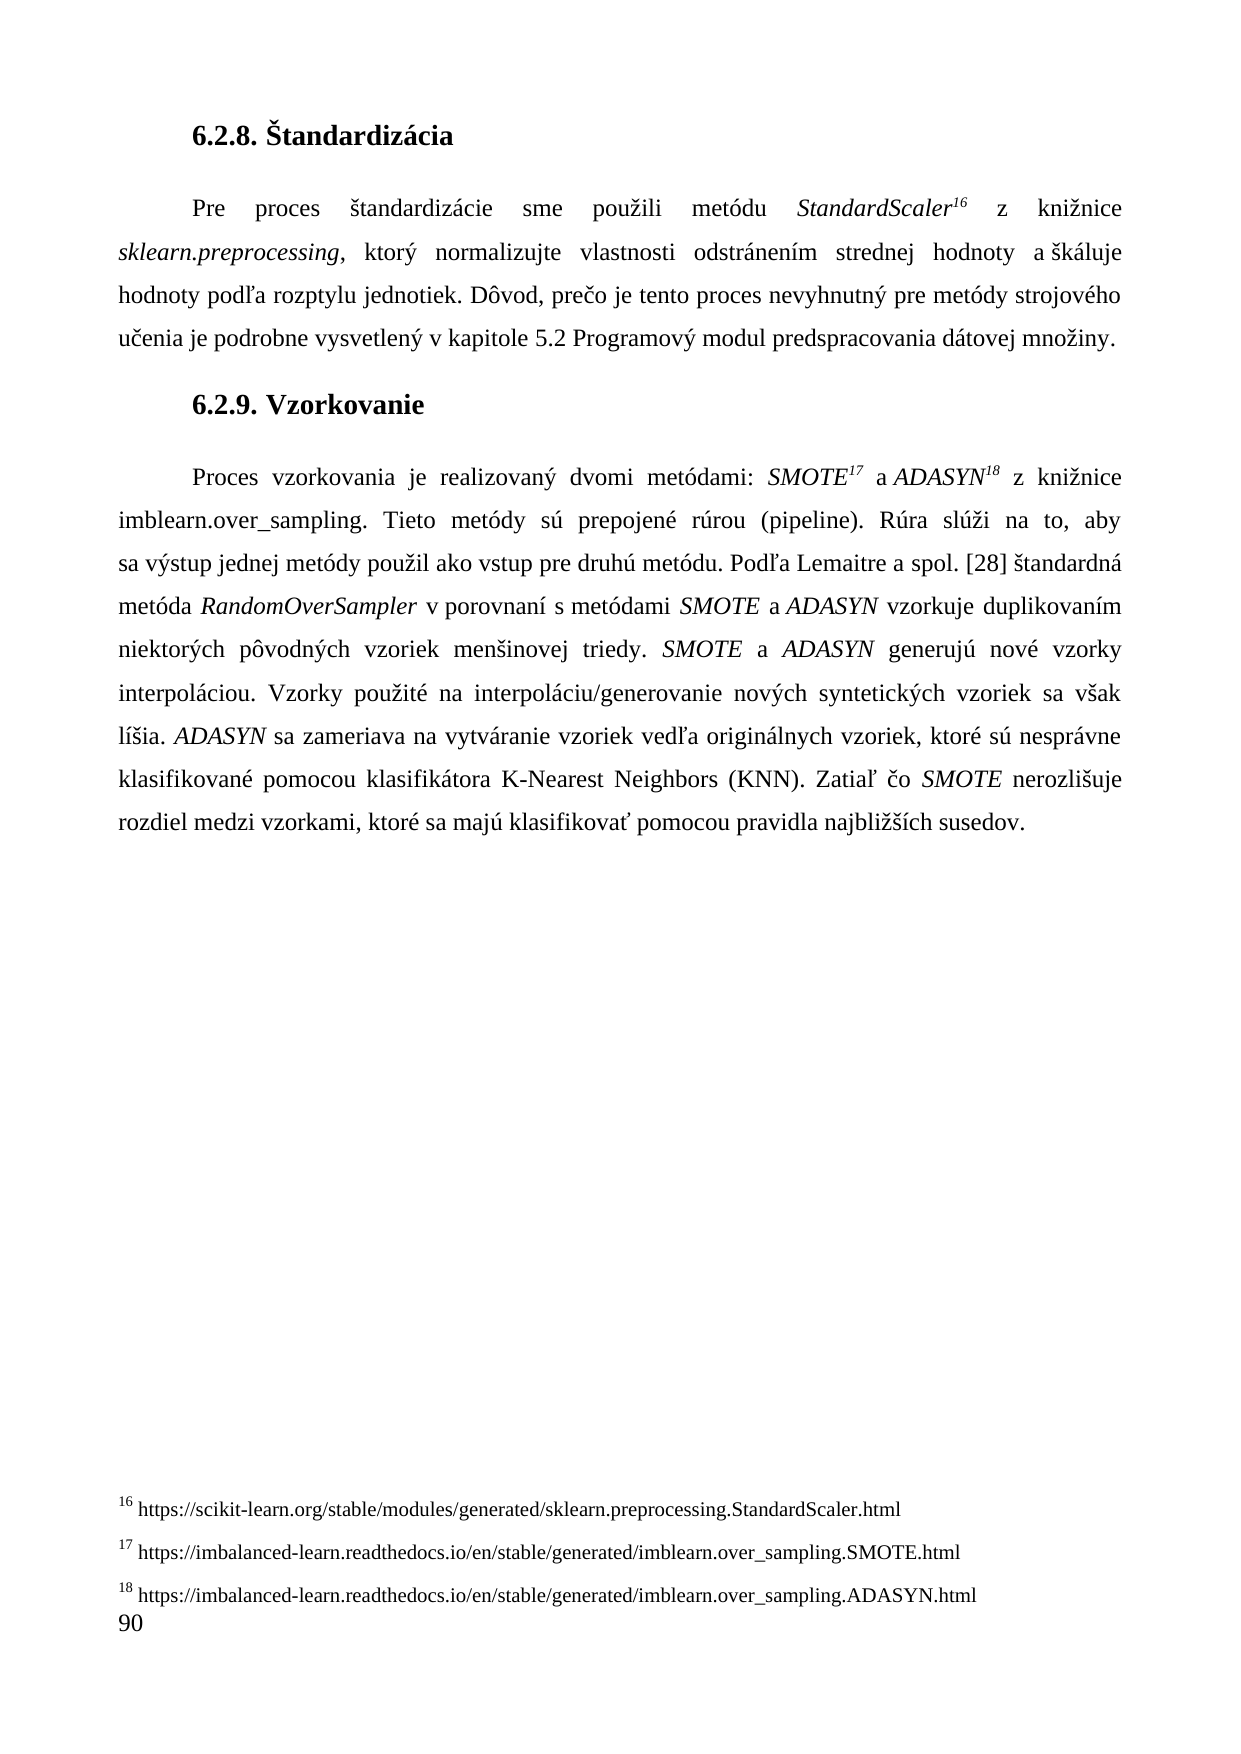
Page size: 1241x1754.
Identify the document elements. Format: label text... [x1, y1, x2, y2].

subtitle Vzorkovanie [192, 387, 1122, 420]
text Pre proces štandardizácie sme použili metódu StandardScaler z knižnice sklearn.preprocessing, ktorý normalizujte vlastnosti odstránením strednej hodnoty a škáluje hodnoty podľa rozptylu jednotiek. Dôvod, prečo je tento proces nevyhnutný pre metódy strojového učenia je podrobne vysvetlený v kapitole 3.5 Programový modul predspracovania dátovej množiny. [118, 193, 1122, 352]
subtitle Štandardizácia [192, 118, 1122, 152]
text Proces vzorkovania je realizovaný dvomi metódami: SMOTE a ADASYN z knižnice imblearn.over_sampling. Tieto metódy sú prepojené rúrou (pipeline). Rúra slúži na to, aby sa výstup jednej metódy použil ako vstup pre druhú metódu. Podľa Lemaitre a spol. [28] štandardná metóda RandomOverSampler v porovnaní s metódami SMOTE a ADASYN vzorkuje duplikovaním niektorých pôvodných vzoriek menšinovej triedy. SMOTE a ADASYN generujú nové vzorky interpoláciou. Vzorky použité na interpoláciu/generovanie nových syntetických vzoriek sa však líšia. ADASYN sa zameriava na vytváranie vzoriek vedľa originálnych vzoriek, ktoré sú nesprávne klasifikované pomocou klasifikátora K-Nearest Neighbors (KNN). Zatiaľ čo SMOTE nerozlišuje rozdiel medzi vzorkami, ktoré sa majú klasifikovať pomocou pravidla najbližších susedov. [118, 462, 1122, 836]
